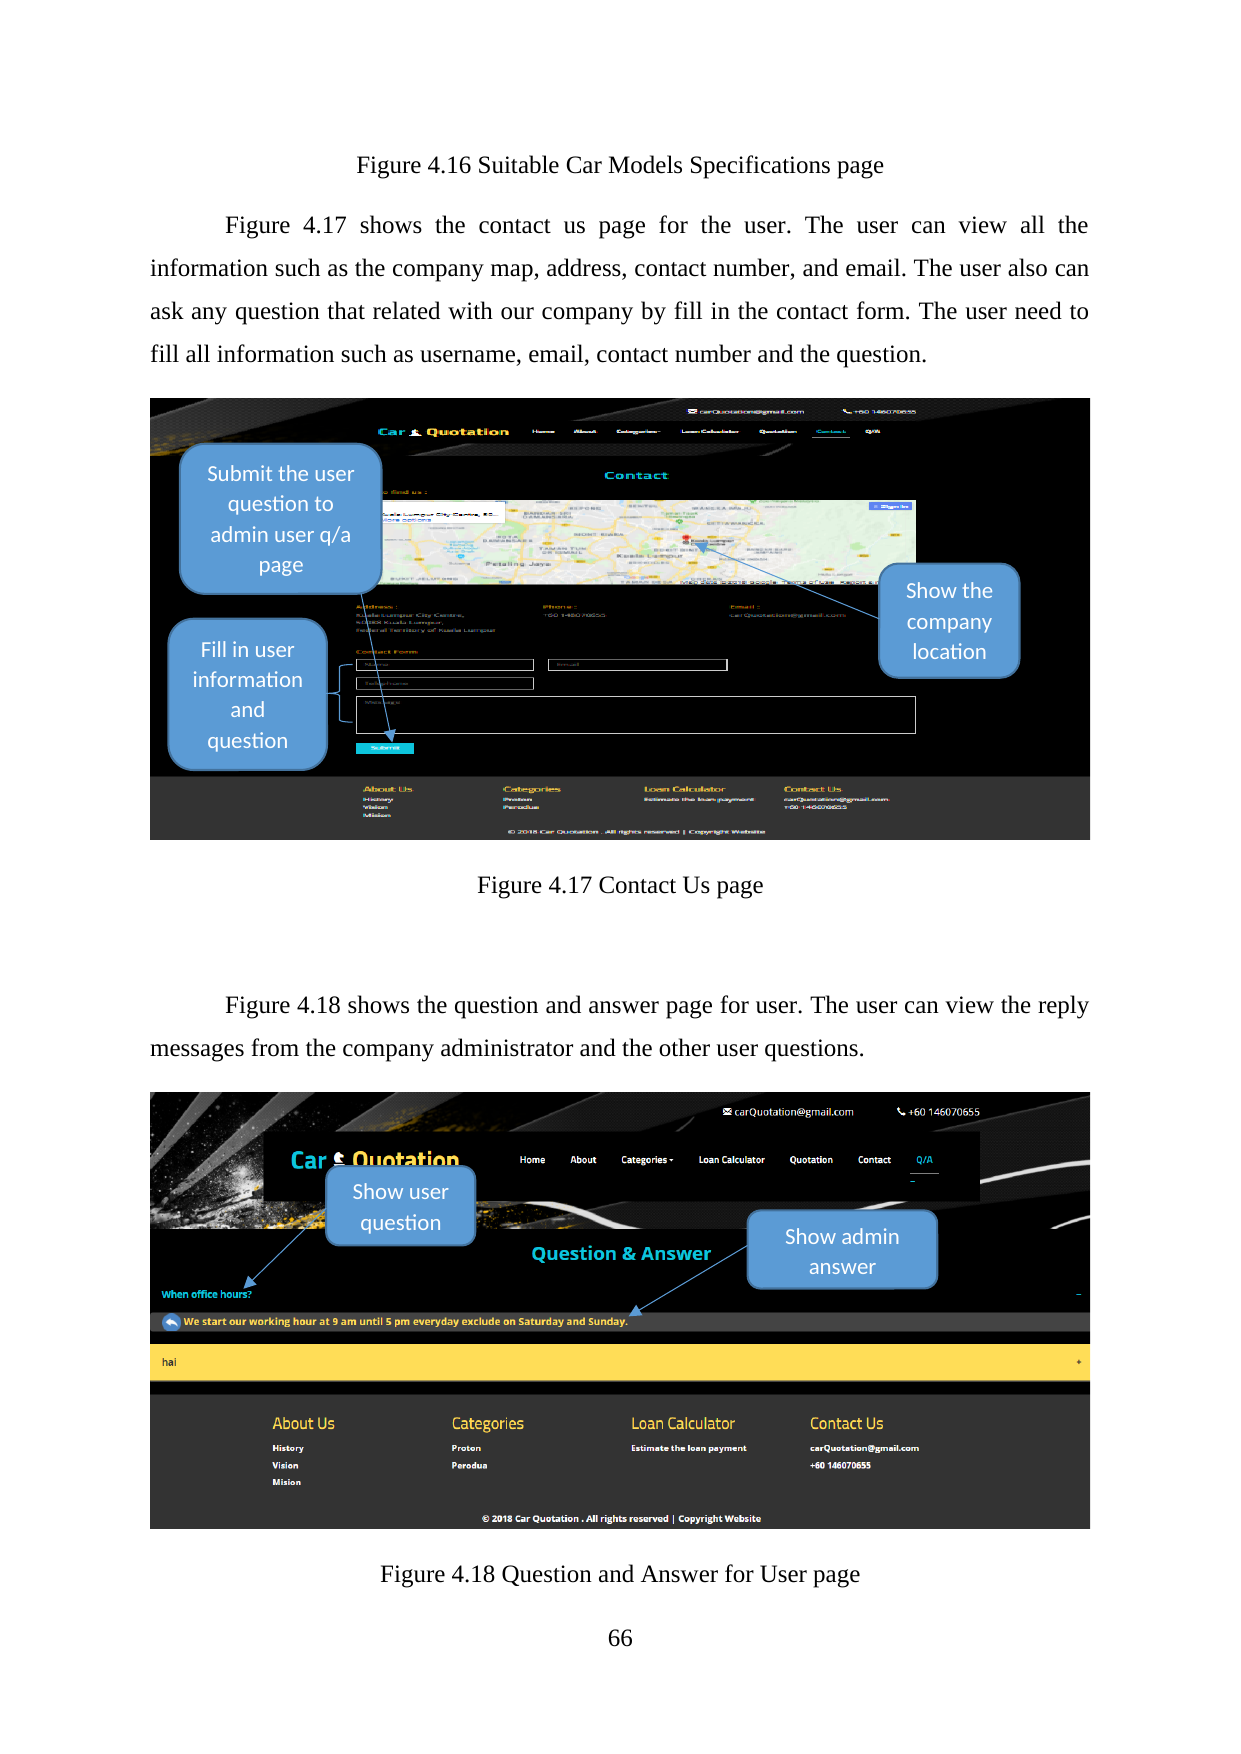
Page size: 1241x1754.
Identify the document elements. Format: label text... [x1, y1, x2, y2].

text Figure 4.18 Question and Answer for User page [150, 1559, 1090, 1588]
text Figure 4.17 shows the contact us page for the user. The user can view all the information such as the company map, address, contact number, and email. The user also can ask any question that related with our company by fill in the contact form. The user need to fill all information such as username, email, contact number and the question. [150, 210, 1090, 368]
text Figure 4.17 Contact Us page [150, 870, 1090, 899]
picture [150, 1092, 1091, 1529]
picture [150, 398, 1091, 840]
text Figure 4.18 shows the question and answer page for user. The user can view the reply messages from the company administrator and the other user questions. [150, 990, 1090, 1062]
text Figure 4.16 Suitable Car Models Specifications page [150, 150, 1090, 179]
